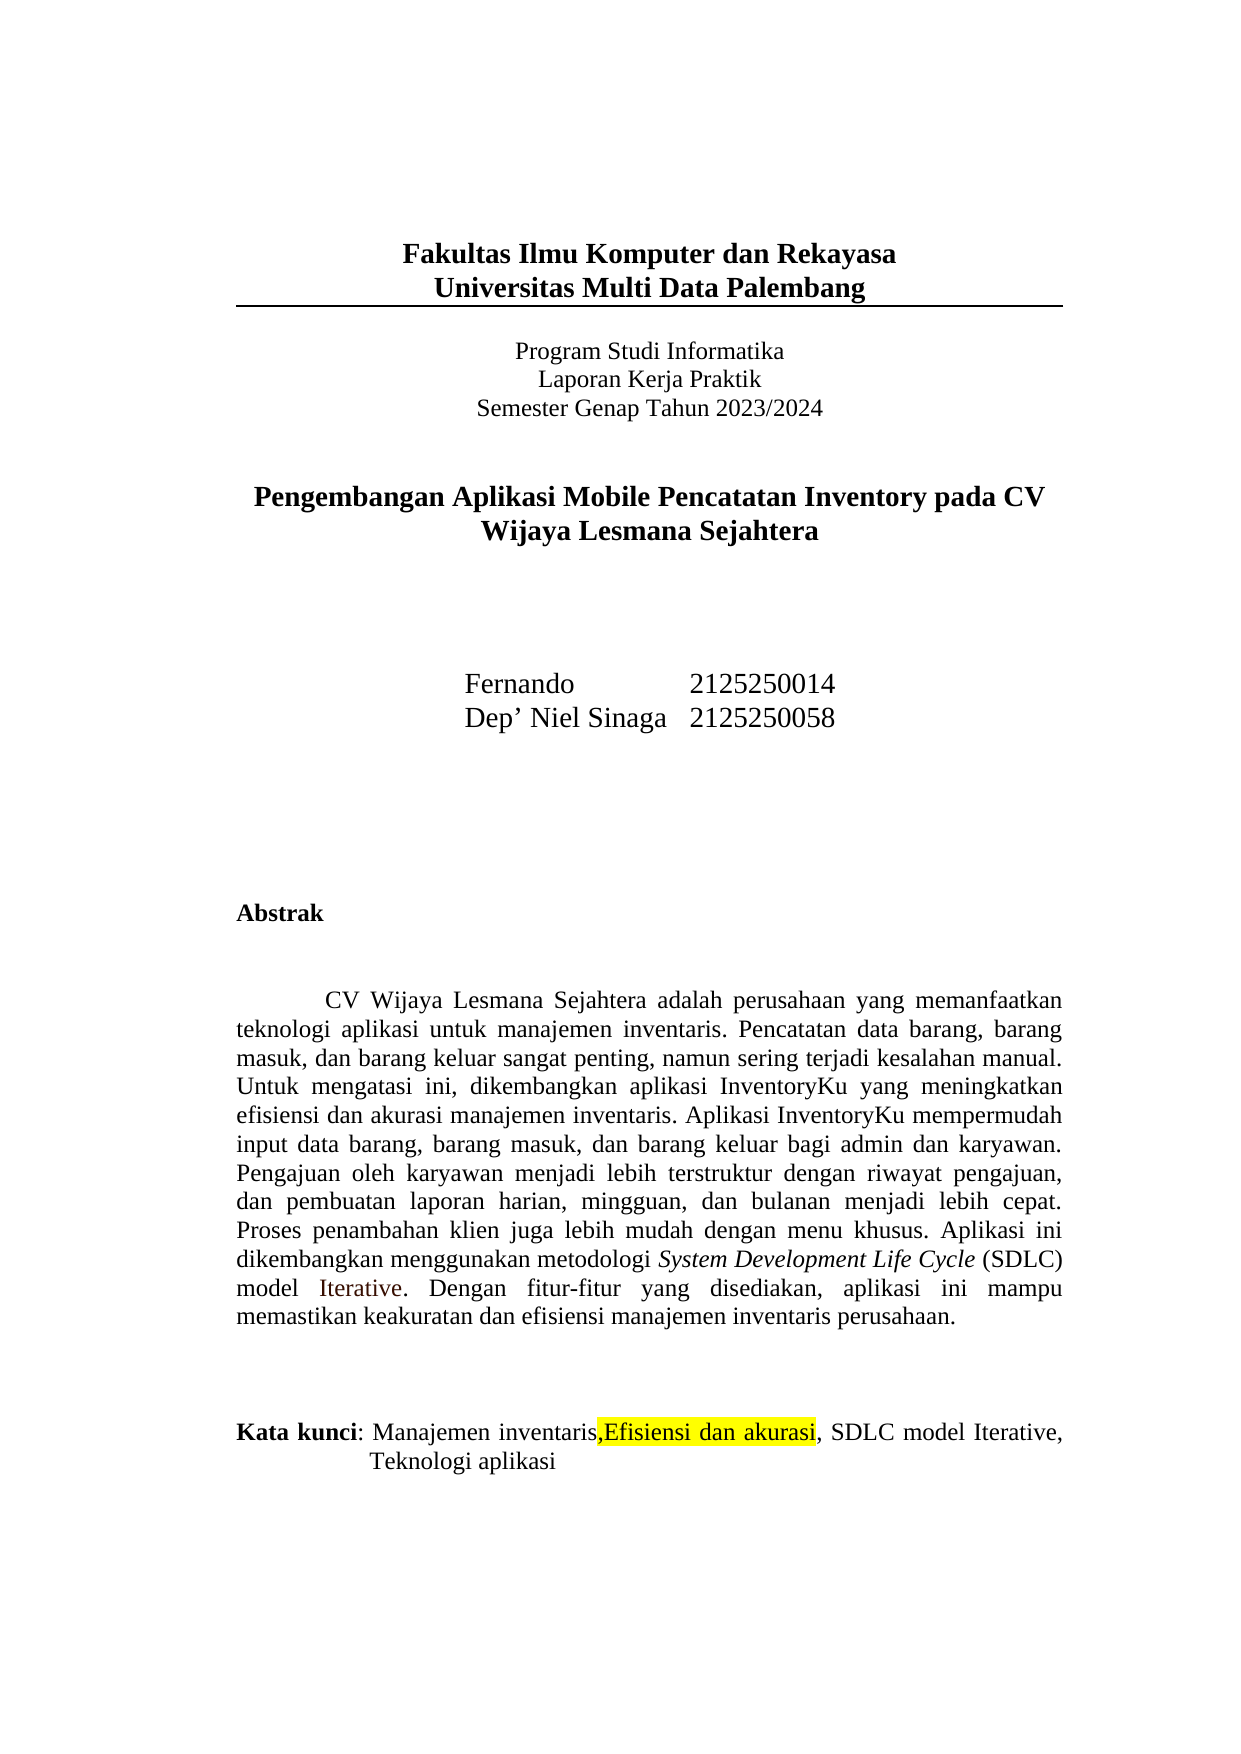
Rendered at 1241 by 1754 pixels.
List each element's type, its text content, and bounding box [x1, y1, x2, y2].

text Pengembangan Aplikasi Mobile Pencatatan Inventory pada CV Wijaya Lesmana Sejahtera [236, 479, 1063, 547]
text Fernando 2125250014 [236, 666, 1063, 700]
text Dep’ Niel Sinaga 2125250058 [236, 700, 1063, 733]
text Semester Genap Tahun 2023/2024 [236, 393, 1063, 422]
text Program Studi Informatika [236, 336, 1063, 364]
text Fakultas Ilmu Komputer dan Rekayasa Universitas Multi Data Palembang [236, 236, 1063, 305]
subtitle Abstrak [236, 898, 1063, 927]
text Laporan Kerja Praktik [236, 364, 1063, 393]
text CV Wijaya Lesmana Sejahtera adalah perusahaan yang memanfaatkan teknologi aplikasi untuk manajemen inventaris. Pencatatan data barang, barang masuk, dan barang keluar sangat penting, namun sering terjadi kesalahan manual. Untuk mengatasi ini, dikembangkan aplikasi InventoryKu yang meningkatkan efisiensi dan akurasi manajemen inventaris. Aplikasi InventoryKu mempermudah input data barang, barang masuk, dan barang keluar bagi admin dan karyawan. Pengajuan oleh karyawan menjadi lebih terstruktur dengan riwayat pengajuan, dan pembuatan laporan harian, mingguan, dan bulanan menjadi lebih cepat. Proses penambahan klien juga lebih mudah dengan menu khusus. Aplikasi ini dikembangkan menggunakan metodologi System Development Life Cycle (SDLC) model Iterative. Dengan fitur-fitur yang disediakan, aplikasi ini mampu memastikan keakuratan dan efisiensi manajemen inventaris perusahaan. [236, 985, 1063, 1330]
text Kata kunci: Manajemen inventaris,Efisiensi dan akurasi, SDLC model Iterative, Teknologi aplikasi [236, 1417, 1063, 1475]
